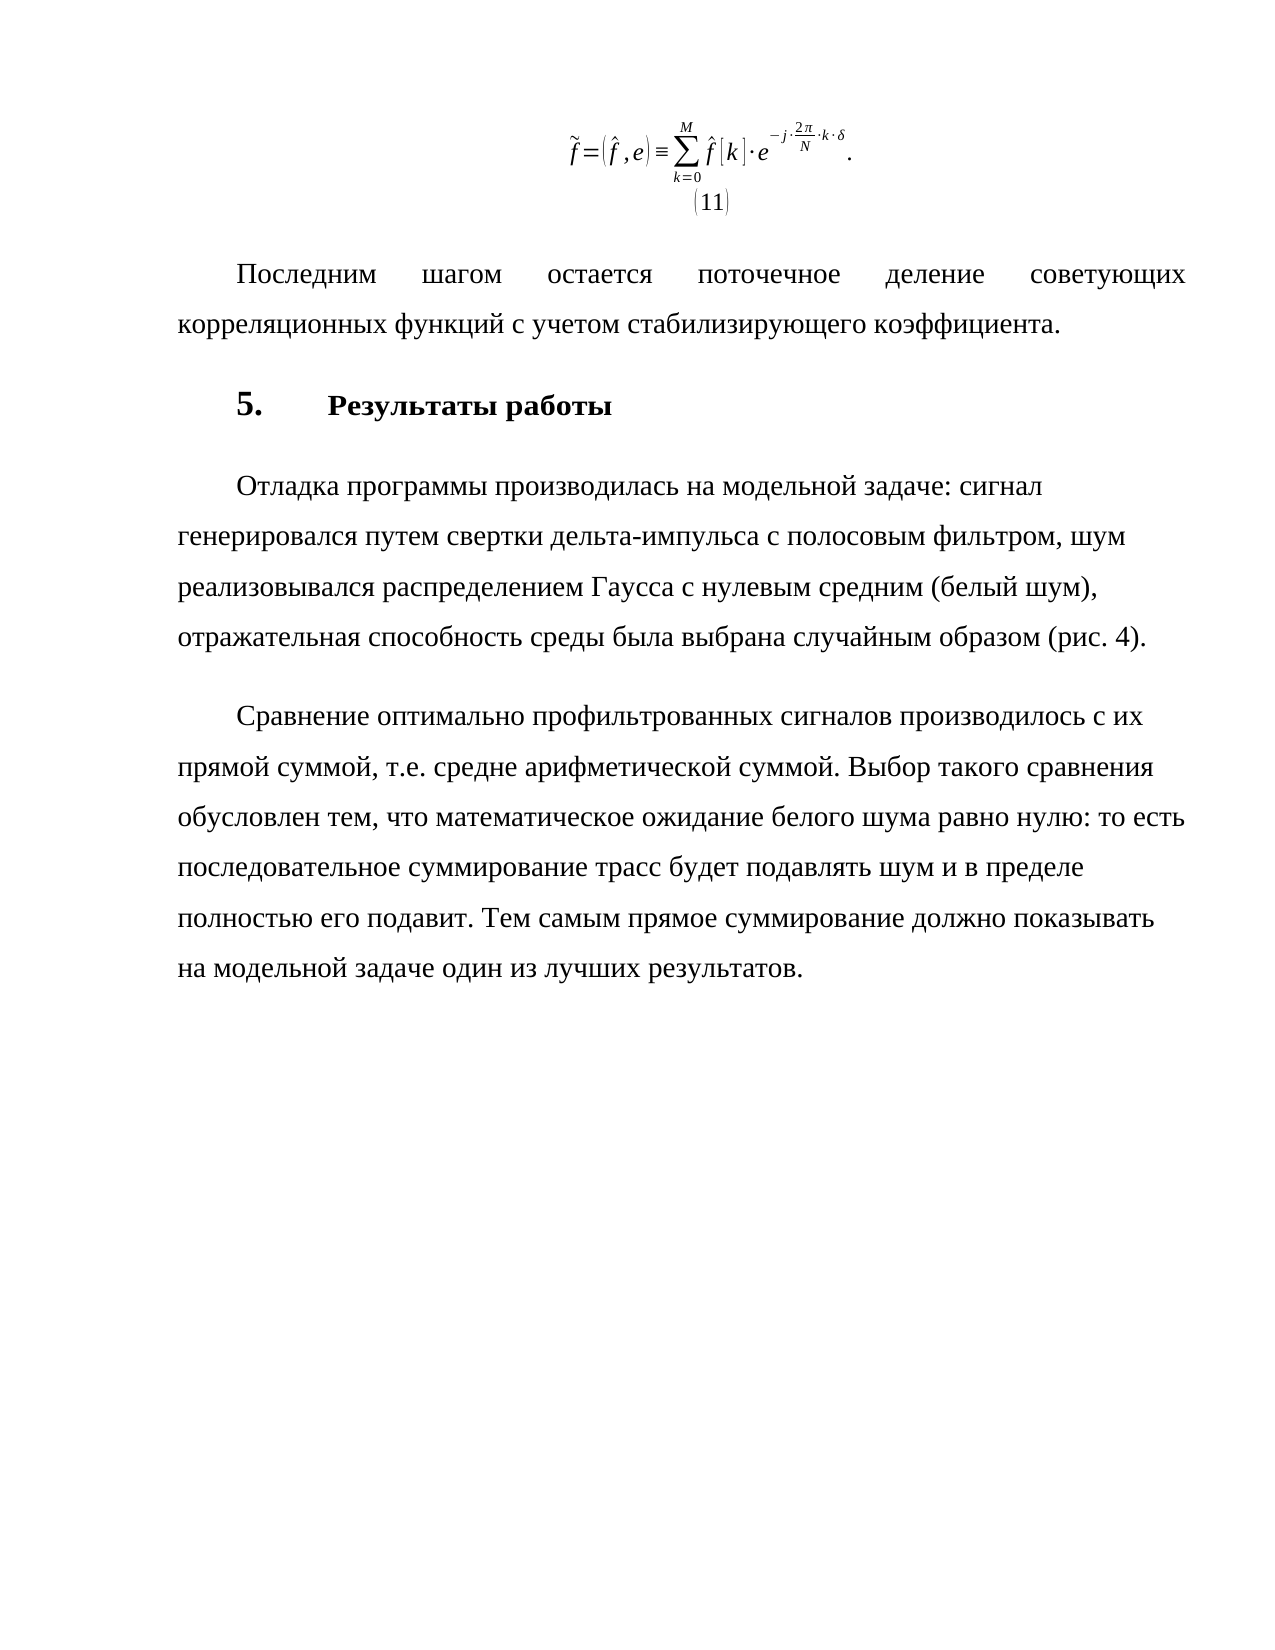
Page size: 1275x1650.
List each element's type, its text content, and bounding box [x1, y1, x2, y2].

text Сравнение оптимально профильтрованных сигналов производилось с их прямой суммой, т.е. средне арифметической суммой. Выбор такого сравнения обусловлен тем, что математическое ожидание белого шума равно нулю: то есть последовательное суммирование трасс будет подавлять шум и в пределе полностью его подавит. Тем самым прямое суммирование должно показывать на модельной задаче один из лучших результатов. [177, 698, 1186, 983]
subtitle Результаты работы [177, 382, 1186, 423]
text Отладка программы производилась на модельной задаче: сигнал генерировался путем свертки дельта-импульса с полосовым фильтром, шум реализовывался распределением Гаусса с нулевым средним (белый шум), отражательная способность среды была выбрана случайным образом (рис. 4). [177, 468, 1186, 652]
text Последним шагом остается поточечное деление советующих корреляционных функций с учетом стабилизирующего коэффициента. [177, 256, 1186, 340]
